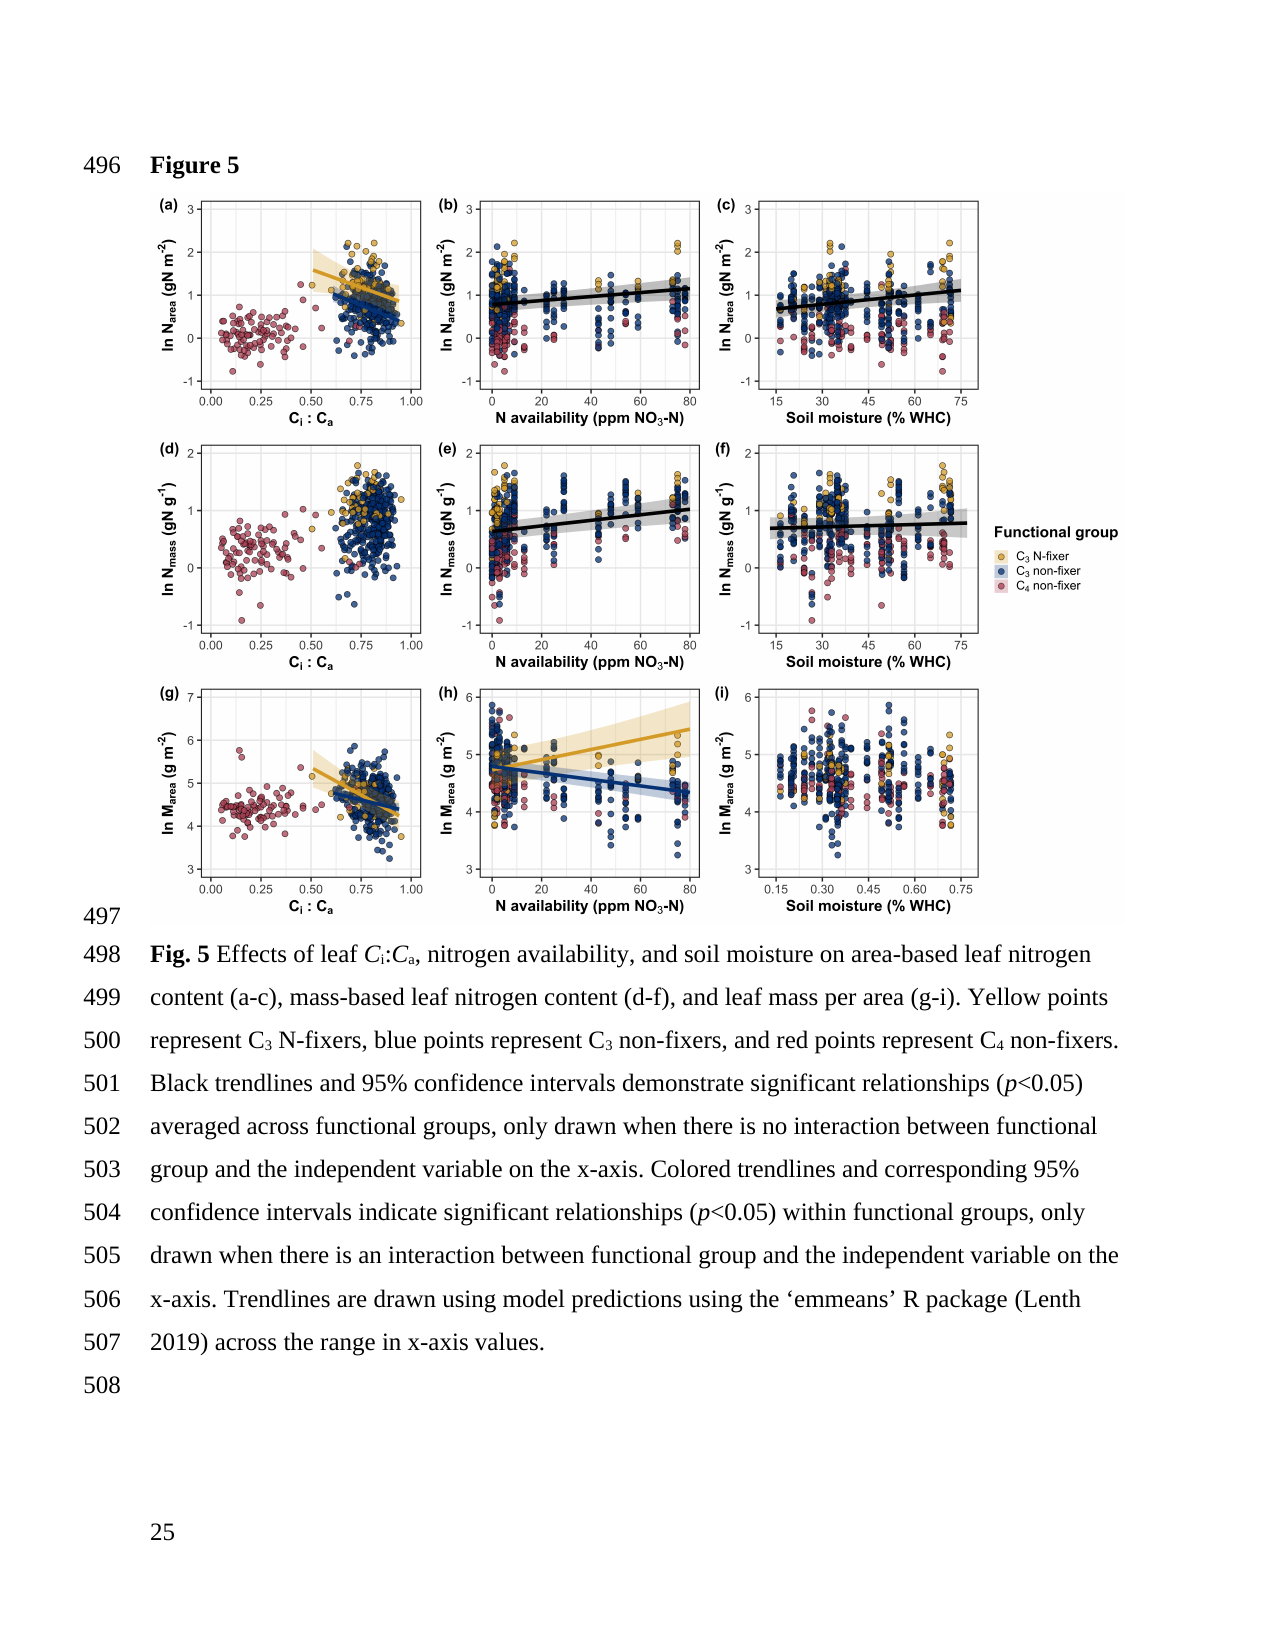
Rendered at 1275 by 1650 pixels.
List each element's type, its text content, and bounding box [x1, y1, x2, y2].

text Figure 5 [150, 150, 1125, 179]
text Fig. 5 Effects of leaf Ci:Ca, nitrogen availability, and soil moisture on area-based leaf nitrogen content (a-c), mass-based leaf nitrogen content (d-f), and leaf mass per area (g-i). Yellow points represent C3 N-fixers, blue points represent C3 non-fixers, and red points represent C4 non-fixers. Black trendlines and 95% confidence intervals demonstrate significant relationships (p<0.05) averaged across functional groups, only drawn when there is no interaction between functional group and the independent variable on the x-axis. Colored trendlines and corresponding 95% confidence intervals indicate significant relationships (p<0.05) within functional groups, only drawn when there is an interaction between functional group and the independent variable on the x-axis. Trendlines are drawn using model predictions using the ‘emmeans’ R package (Lenth 2019) across the range in x-axis values. [150, 939, 1125, 1356]
